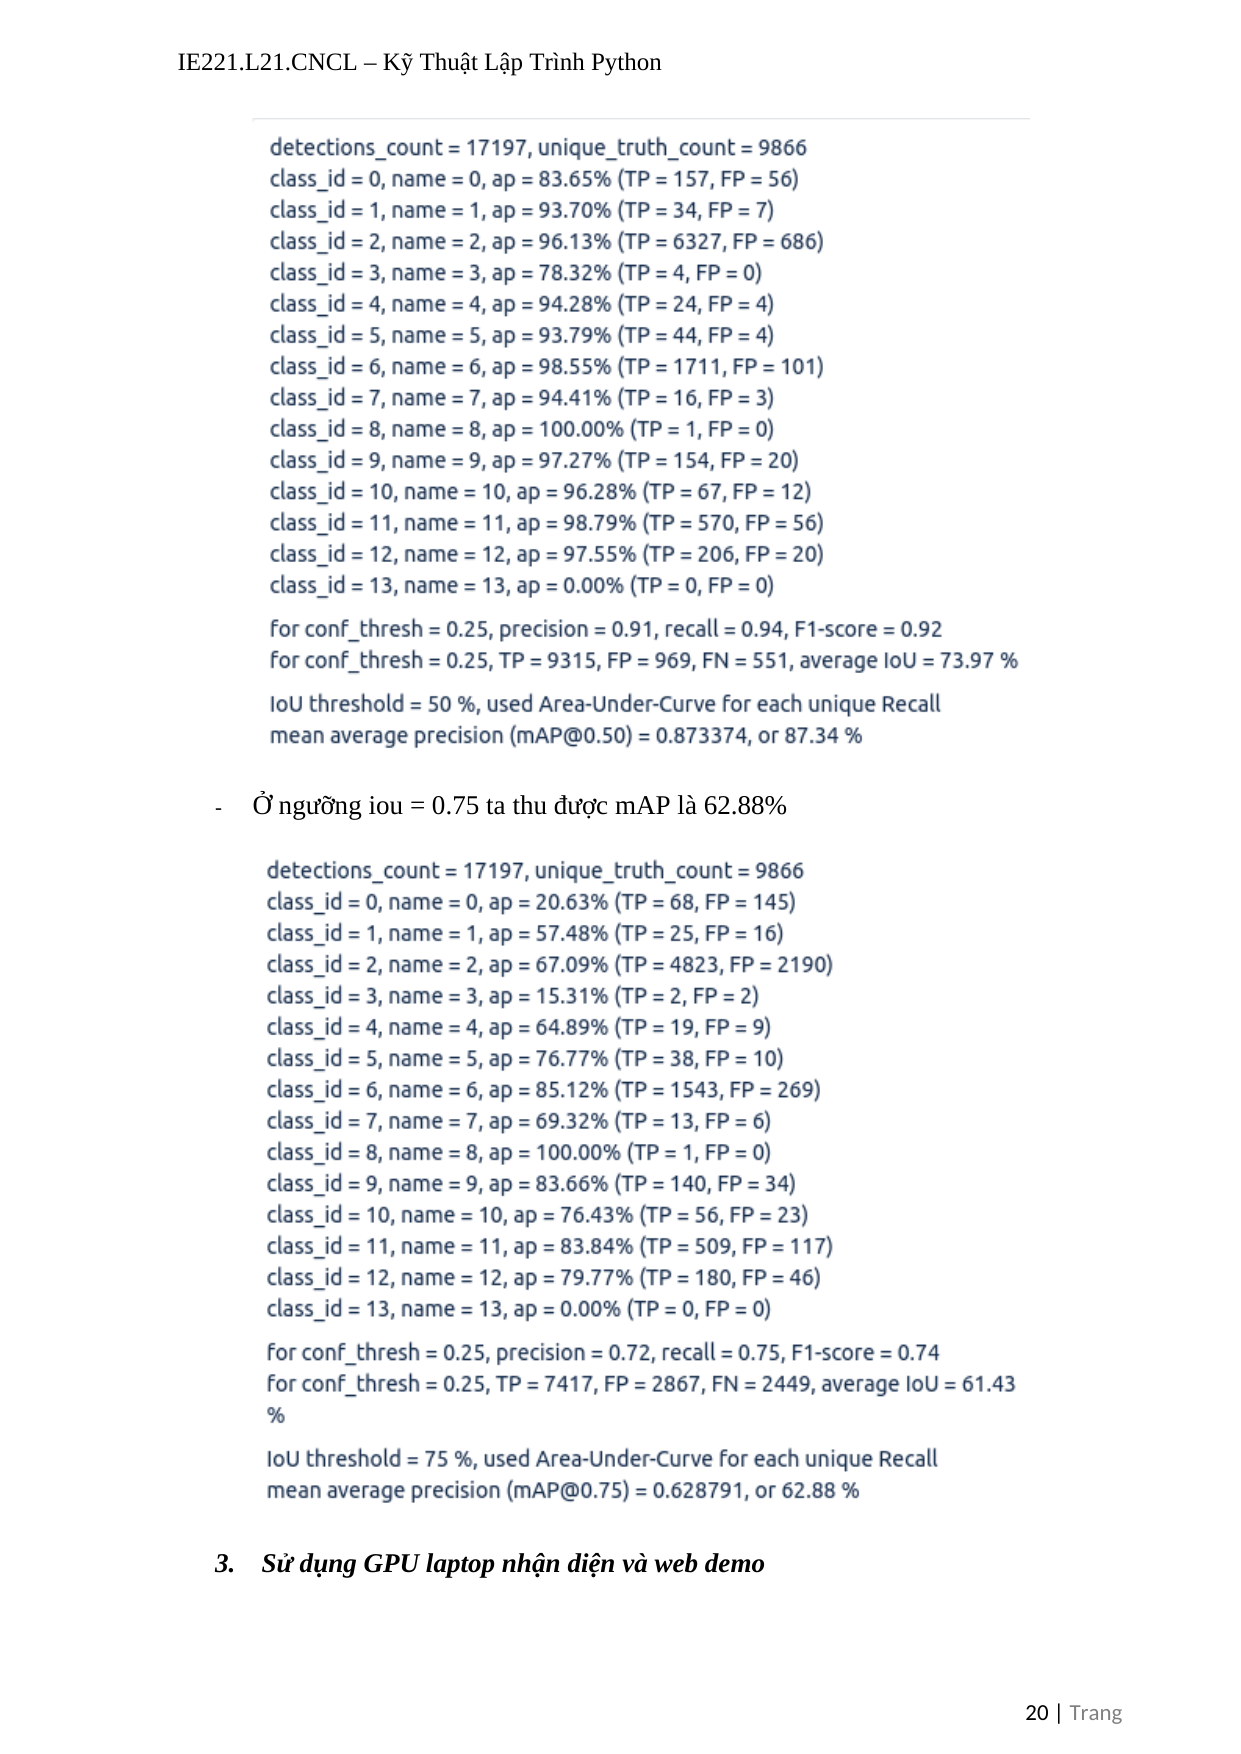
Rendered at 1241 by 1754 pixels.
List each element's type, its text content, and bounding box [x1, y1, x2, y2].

picture [252, 118, 1031, 759]
picture [252, 852, 1039, 1517]
list Ở ngưỡng iou = 0.75 ta thu được mAP là 62.88% [215, 789, 1122, 821]
list Sử dụng GPU laptop nhận diện và web demo [215, 1547, 1122, 1578]
